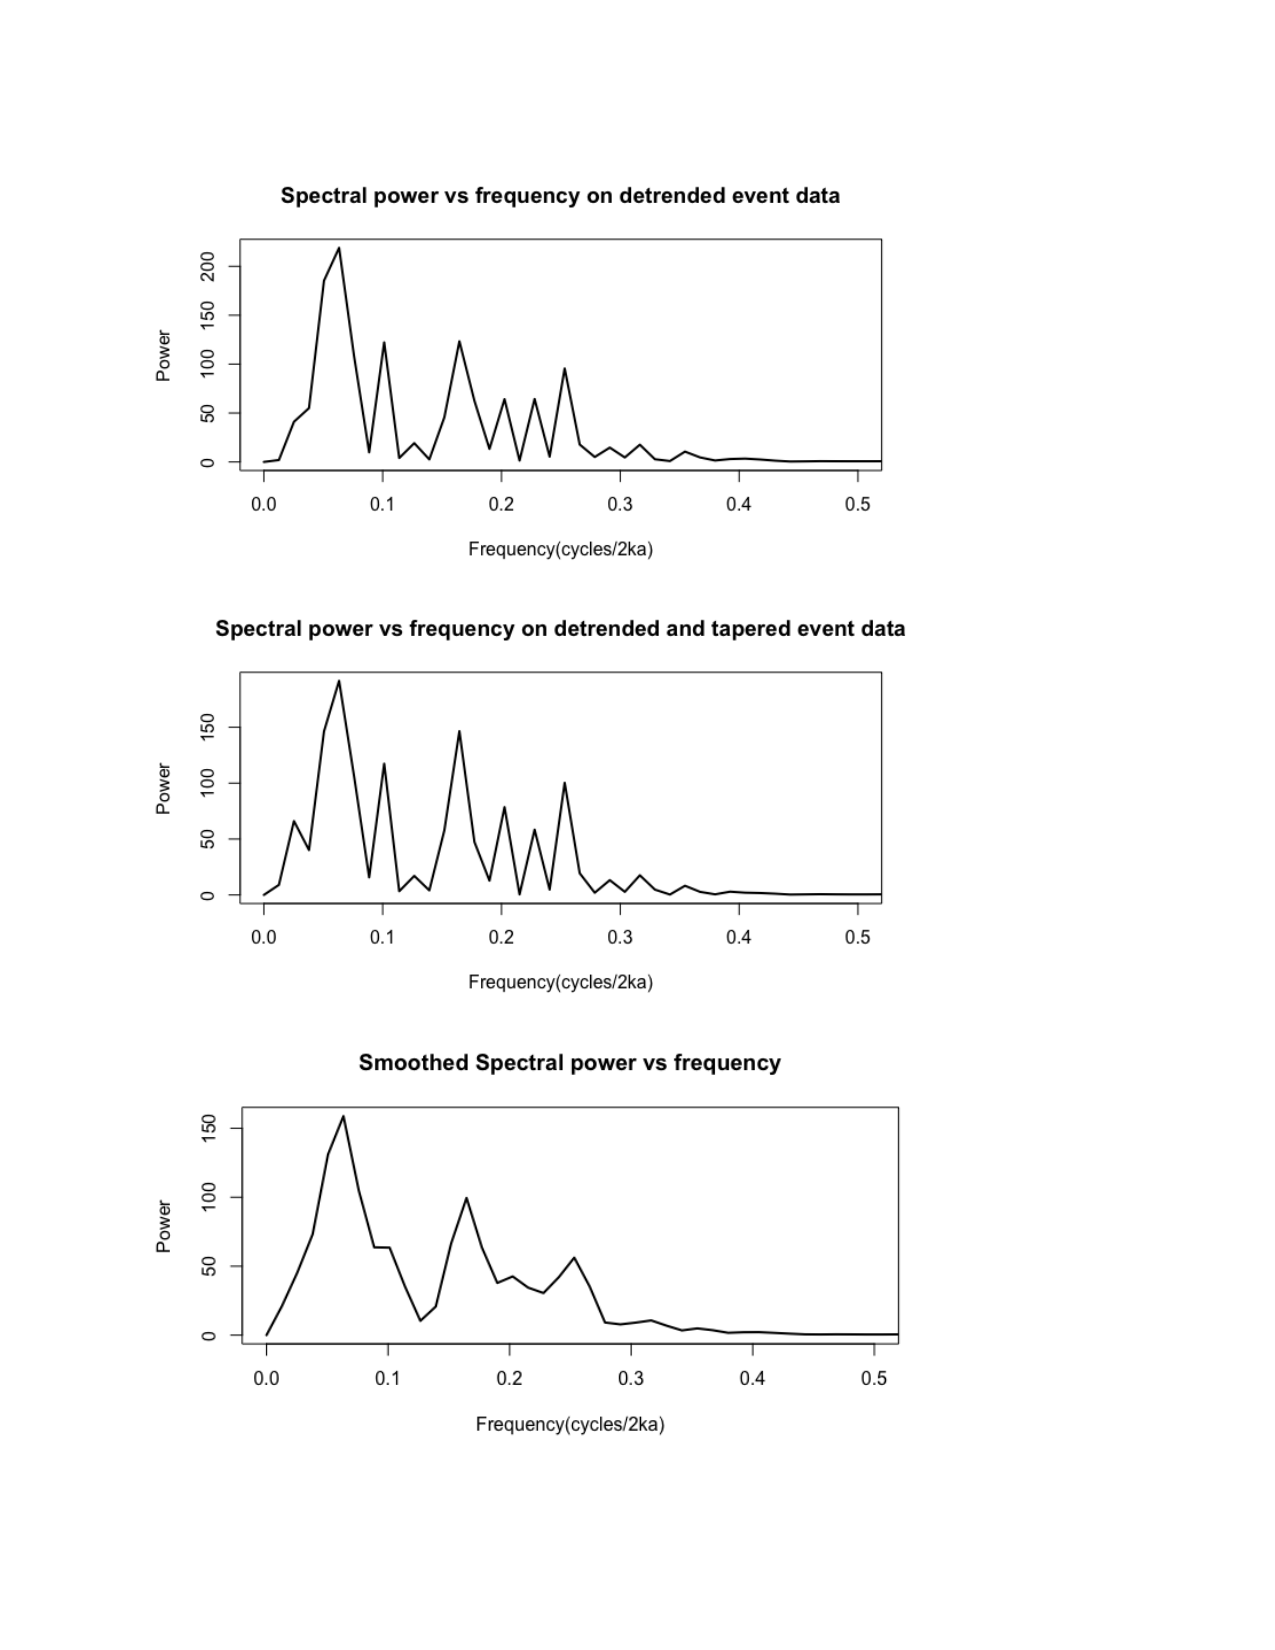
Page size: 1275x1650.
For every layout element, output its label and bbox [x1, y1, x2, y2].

picture [150, 150, 946, 1459]
